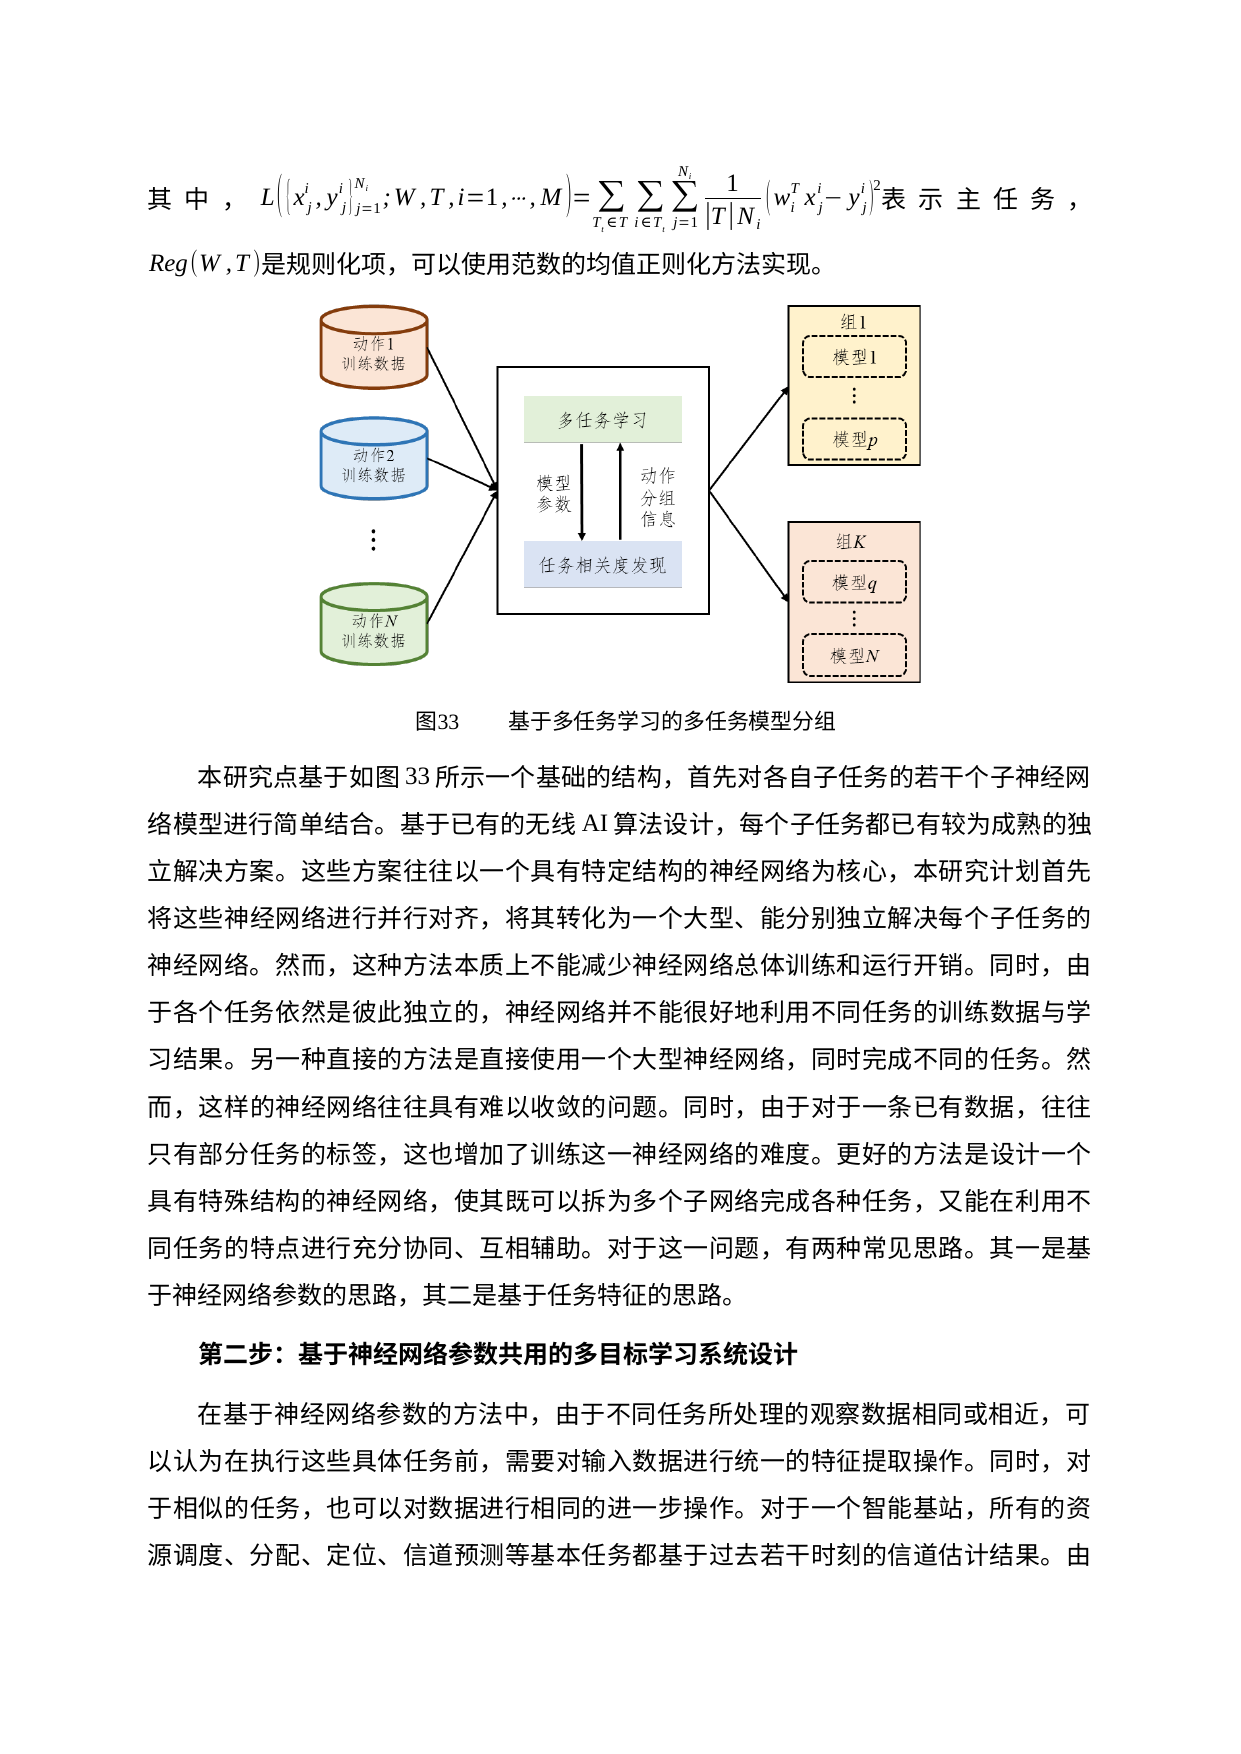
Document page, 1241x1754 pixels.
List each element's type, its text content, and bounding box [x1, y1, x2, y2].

text 本研究点基于如图33所示一个基础的结构，首先对各自子任务的若干个子神经网络模型进行简单结合。基于已有的无线AI算法设计，每个子任务都已有较为成熟的独立解决方案。这些方案往往以一个具有特定结构的神经网络为核心，本研究计划首先将这些神经网络进行并行对齐，将其转化为一个大型、能分别独立解决每个子任务的神经网络。然而，这种方法本质上不能减少神经网络总体训练和运行开销。同时，由于各个任务依然是彼此独立的，神经网络并不能很好地利用不同任务的训练数据与学习结果。另一种直接的方法是直接使用一个大型神经网络，同时完成不同的任务。然而，这样的神经网络往往具有难以收敛的问题。同时，由于对于一条已有数据，往往只有部分任务的标签，这也增加了训练这一神经网络的难度。更好的方法是设计一个具有特殊结构的神经网络，使其既可以拆为多个子网络完成各种任务，又能在利用不同任务的特点进行充分协同、互相辅助。对于这一问题，有两种常见思路。其一是基于神经网络参数的思路，其二是基于任务特征的思路。 [148, 757, 1092, 1312]
text 第二步：基于神经网络参数共用的多目标学习系统设计 [148, 1335, 1092, 1371]
picture [319, 304, 921, 683]
text 其中，表示主任务，是规则化项，可以使用范数的均值正则化方法实现。 [148, 162, 1092, 281]
list 基于多任务学习的多任务模型分组 [159, 704, 1092, 736]
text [148, 1394, 1092, 1572]
